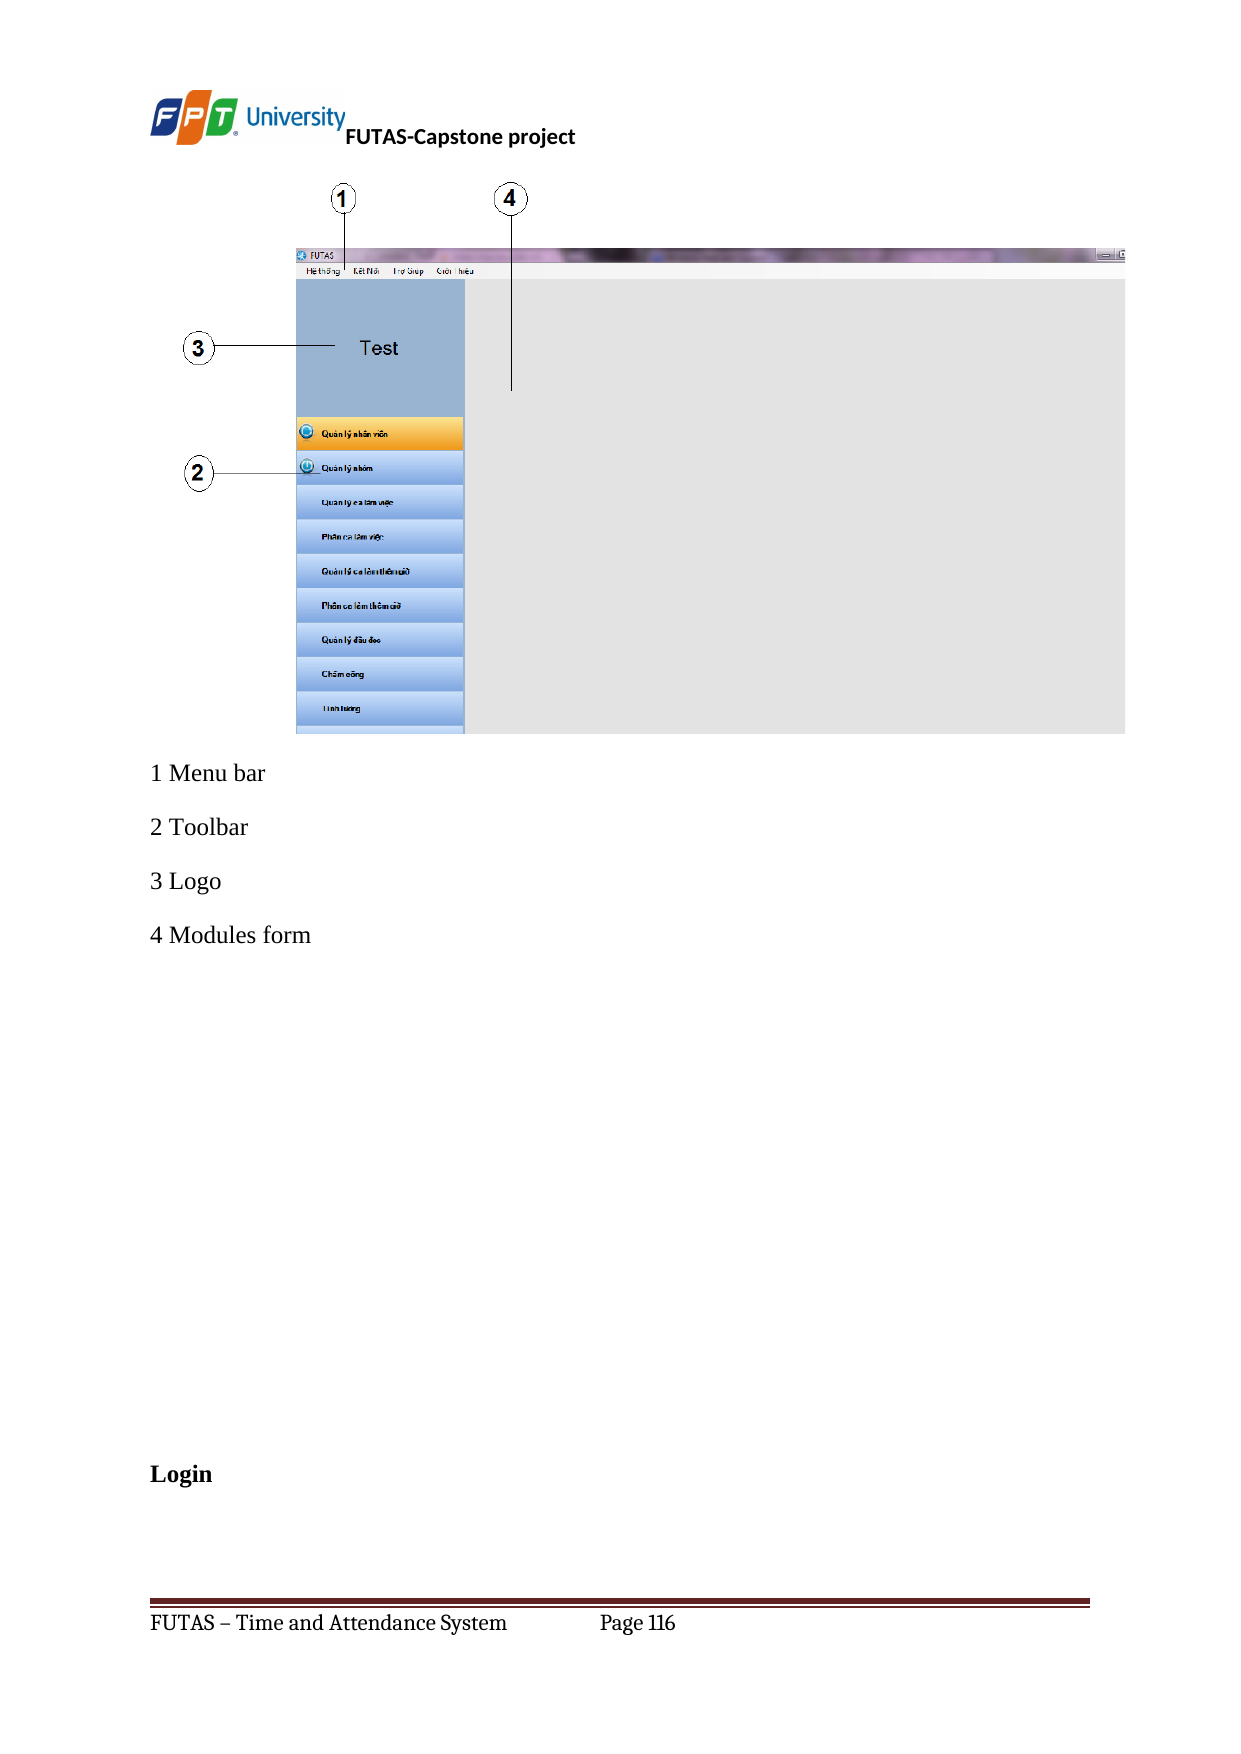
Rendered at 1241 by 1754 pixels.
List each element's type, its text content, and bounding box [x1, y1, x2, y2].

text 2 Toolbar [150, 812, 1090, 841]
text 4 Modules form [150, 920, 1090, 949]
text 3 Logo [150, 866, 1090, 895]
picture [150, 90, 346, 145]
text 1 Menu bar [150, 758, 1090, 787]
picture [150, 150, 1125, 734]
text Login [150, 1459, 1090, 1487]
